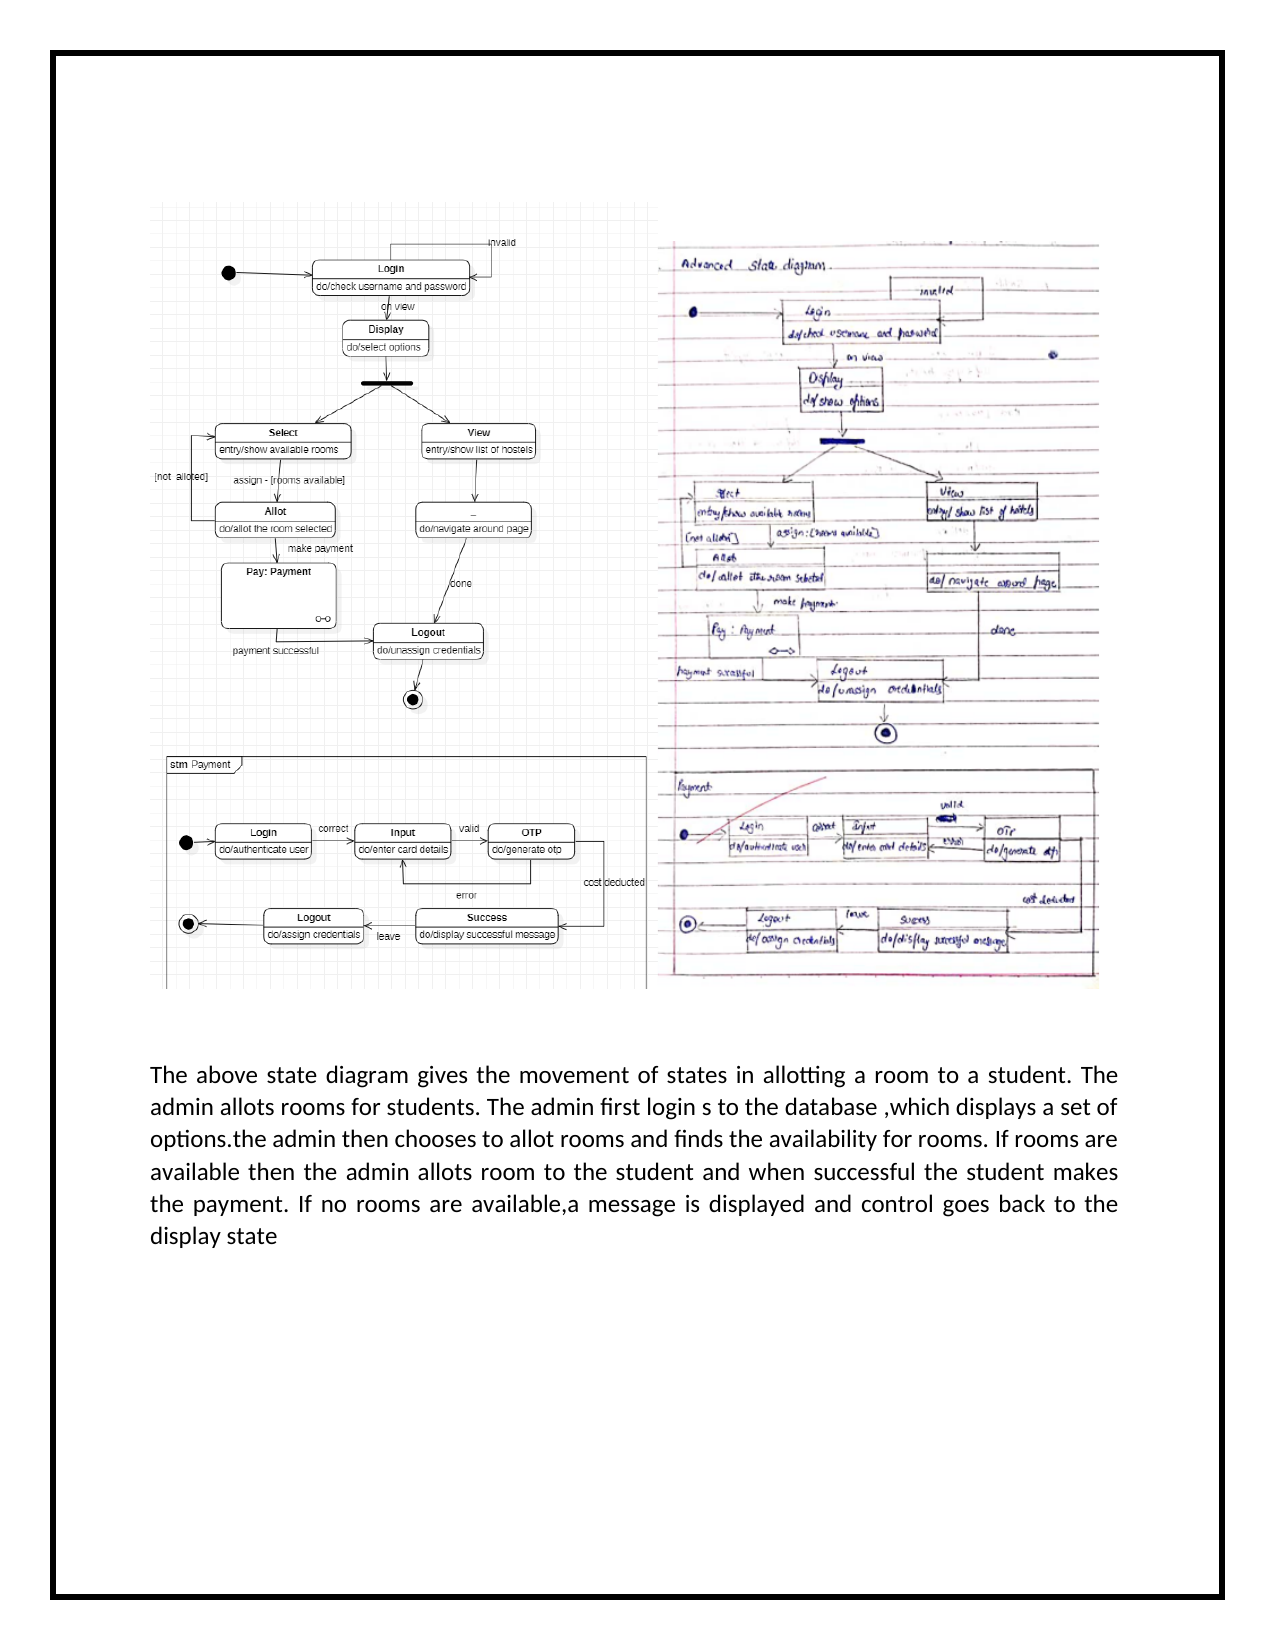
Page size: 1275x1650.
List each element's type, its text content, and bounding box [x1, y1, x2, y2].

text The above state diagram gives the movement of states in allotting a room to a student. The admin allots rooms for students. The admin first login s to the database ,which displays a set of options.the admin then chooses to allot rooms and finds the availability for rooms. If rooms are available then the admin allots room to the student and when successful the student makes the payment. If no rooms are available,a message is displayed and control goes back to the display state [150, 1059, 1120, 1251]
picture [150, 202, 1106, 989]
